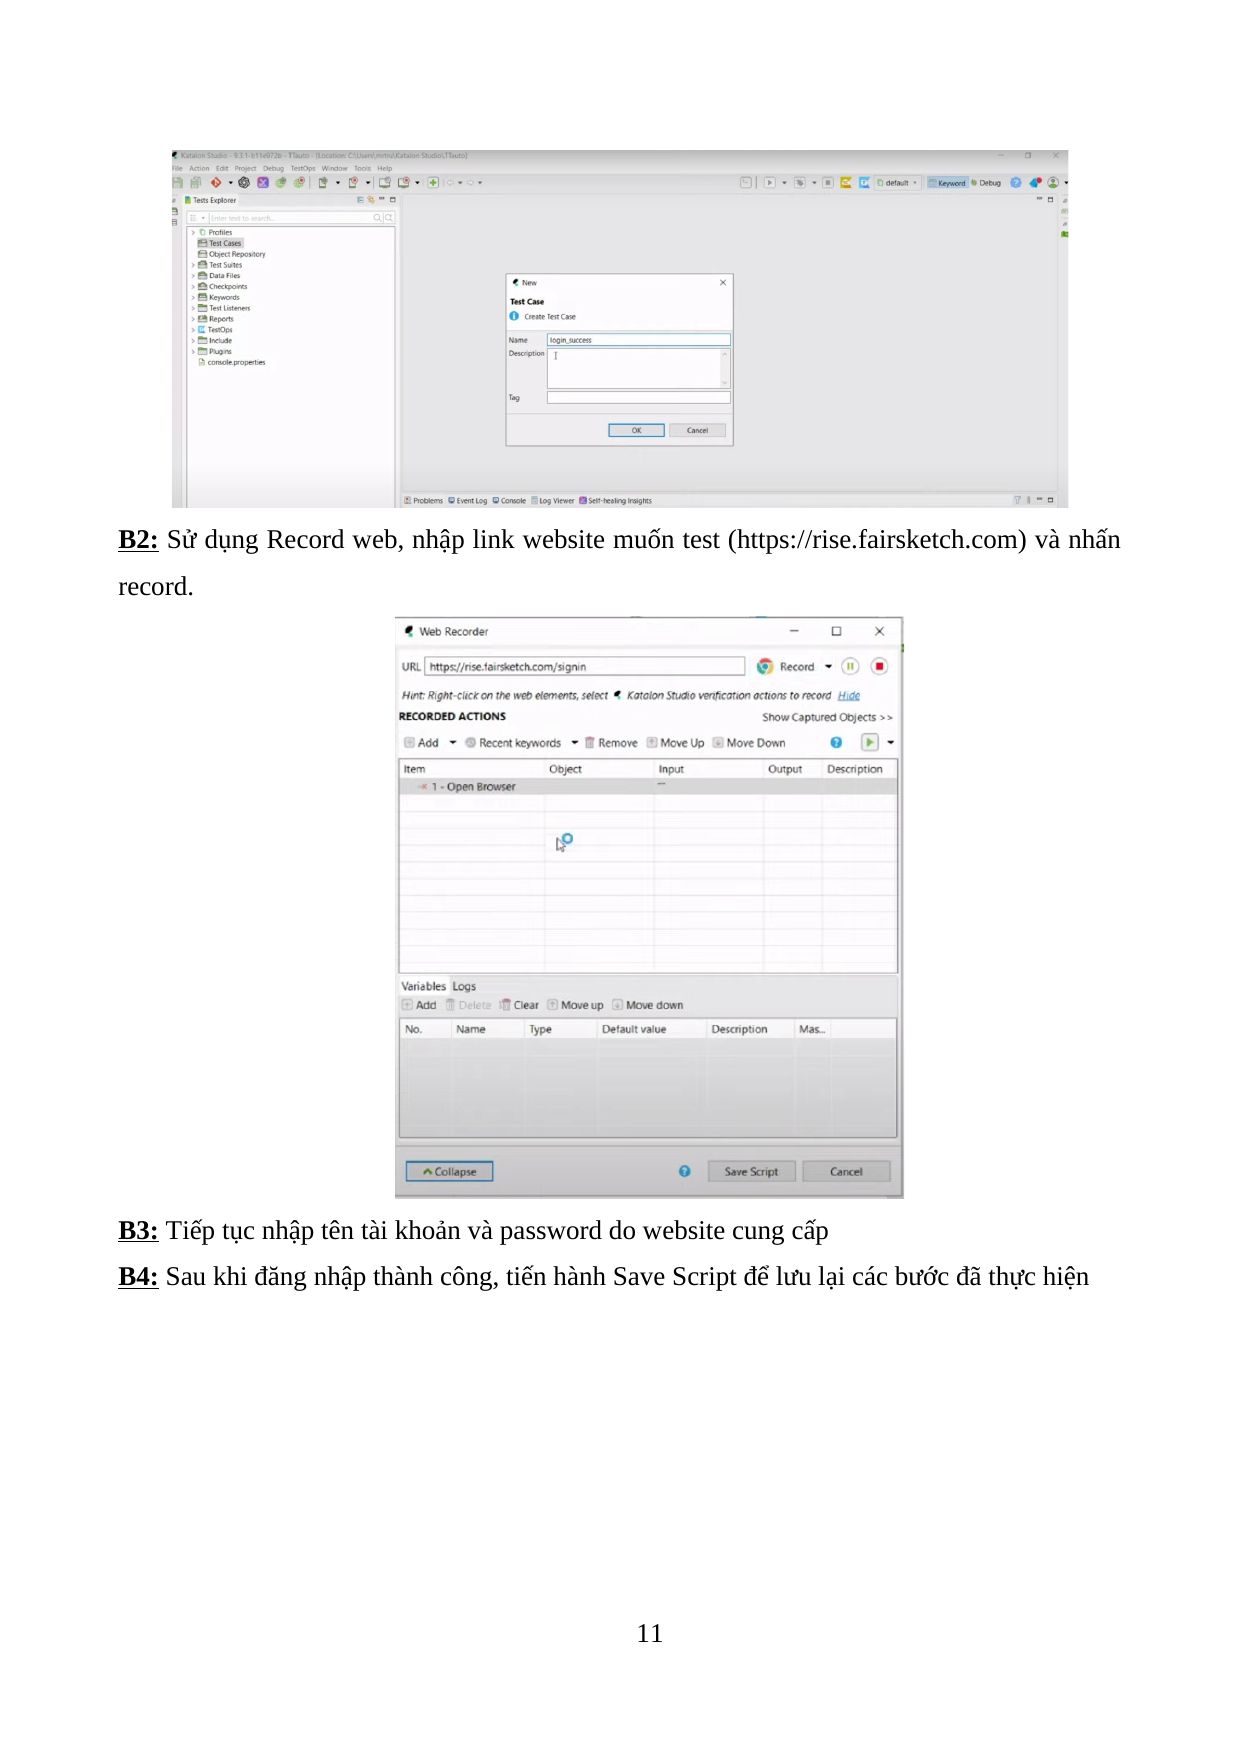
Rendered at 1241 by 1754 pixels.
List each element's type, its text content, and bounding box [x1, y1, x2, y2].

text B3: Tiếp tục nhập tên tài khoản và password do website cung cấp [118, 1214, 1122, 1245]
text B4: Sau khi đăng nhập thành công, tiến hành Save Script để lưu lại các bước đã thực hiện [118, 1261, 1122, 1292]
picture [171, 150, 1069, 508]
text B2: Sử dụng Record web, nhập link website muốn test (https://rise.fairsketch.com) và nhấn record. [118, 523, 1122, 601]
picture [395, 616, 905, 1199]
